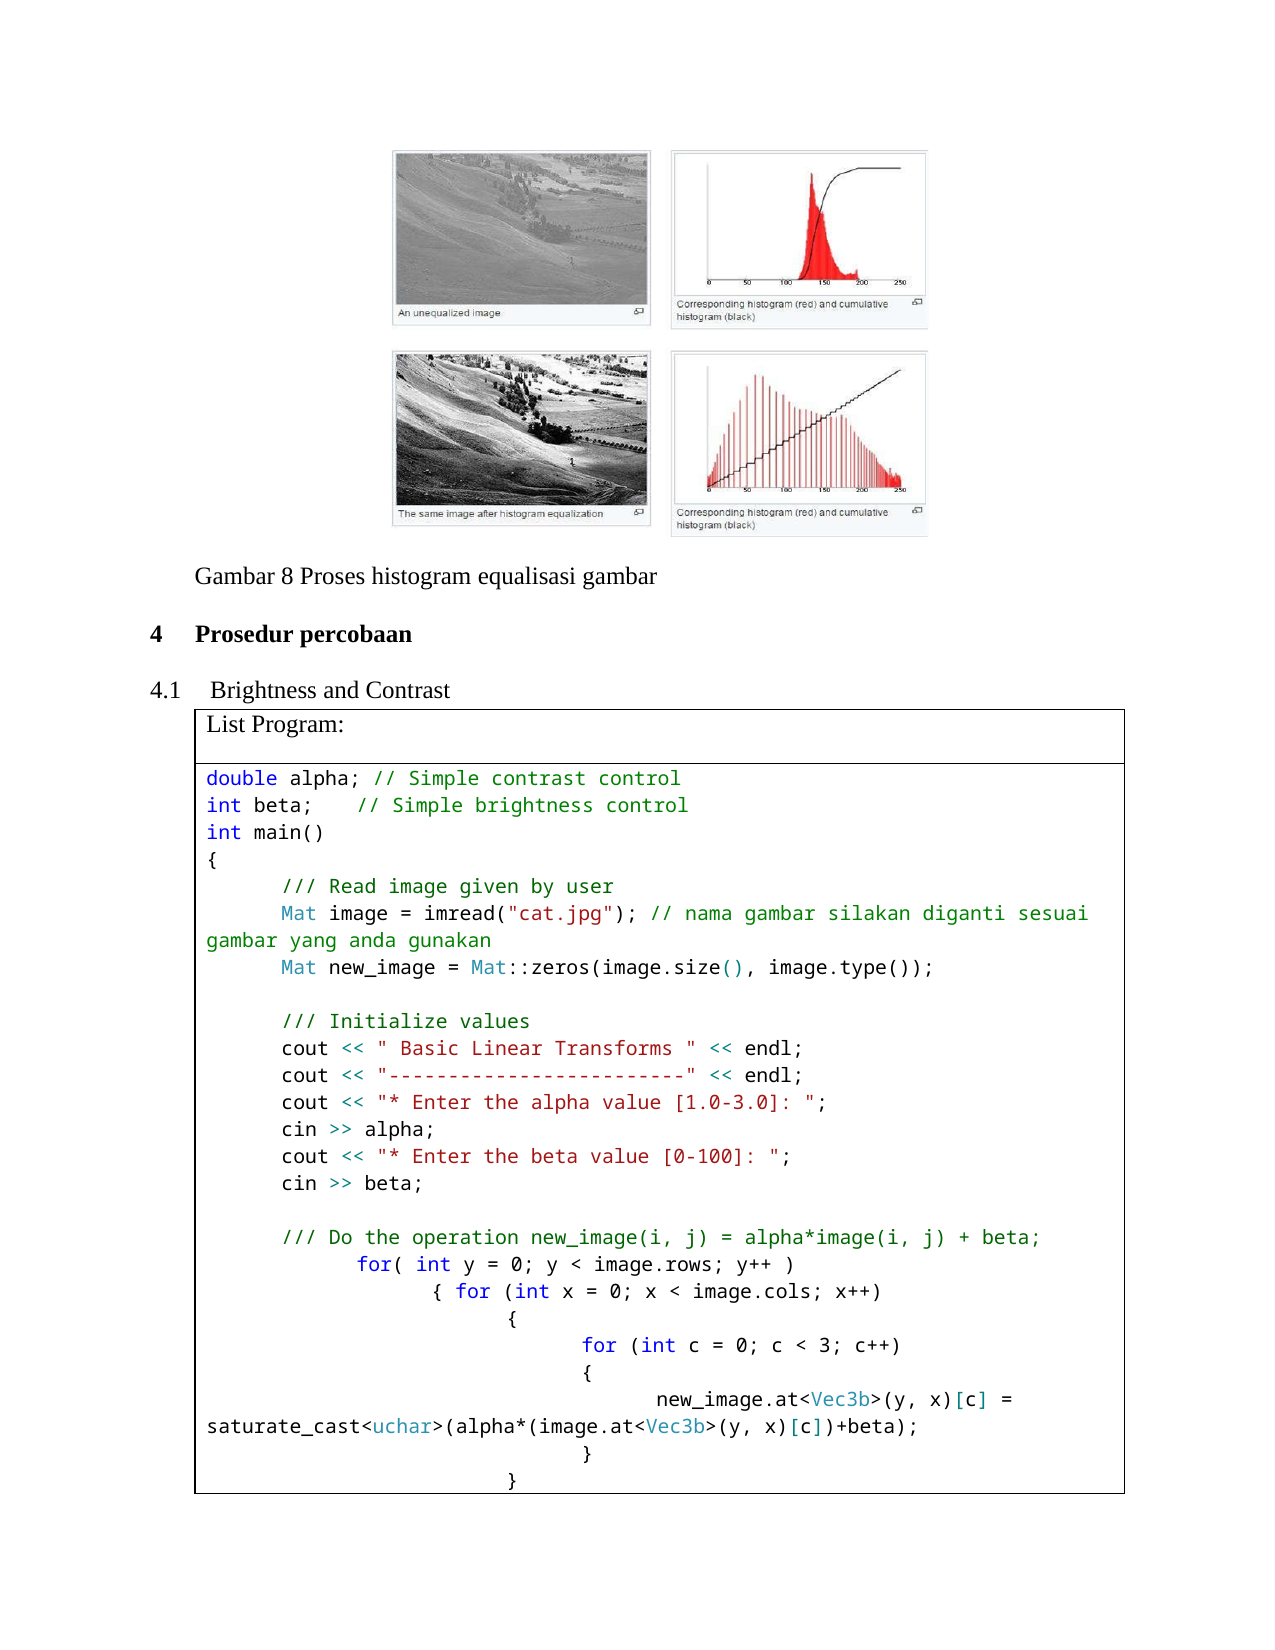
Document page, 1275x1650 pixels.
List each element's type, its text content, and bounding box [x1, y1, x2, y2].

picture [391, 150, 929, 537]
subtitle Prosedur percobaan [150, 619, 1125, 648]
text Gambar 8 Proses histogram equalisasi gambar [194, 561, 1125, 590]
subtitle Brightness and Contrast [150, 675, 1125, 704]
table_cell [196, 764, 1124, 1493]
table_header List Program: [196, 710, 1124, 763]
